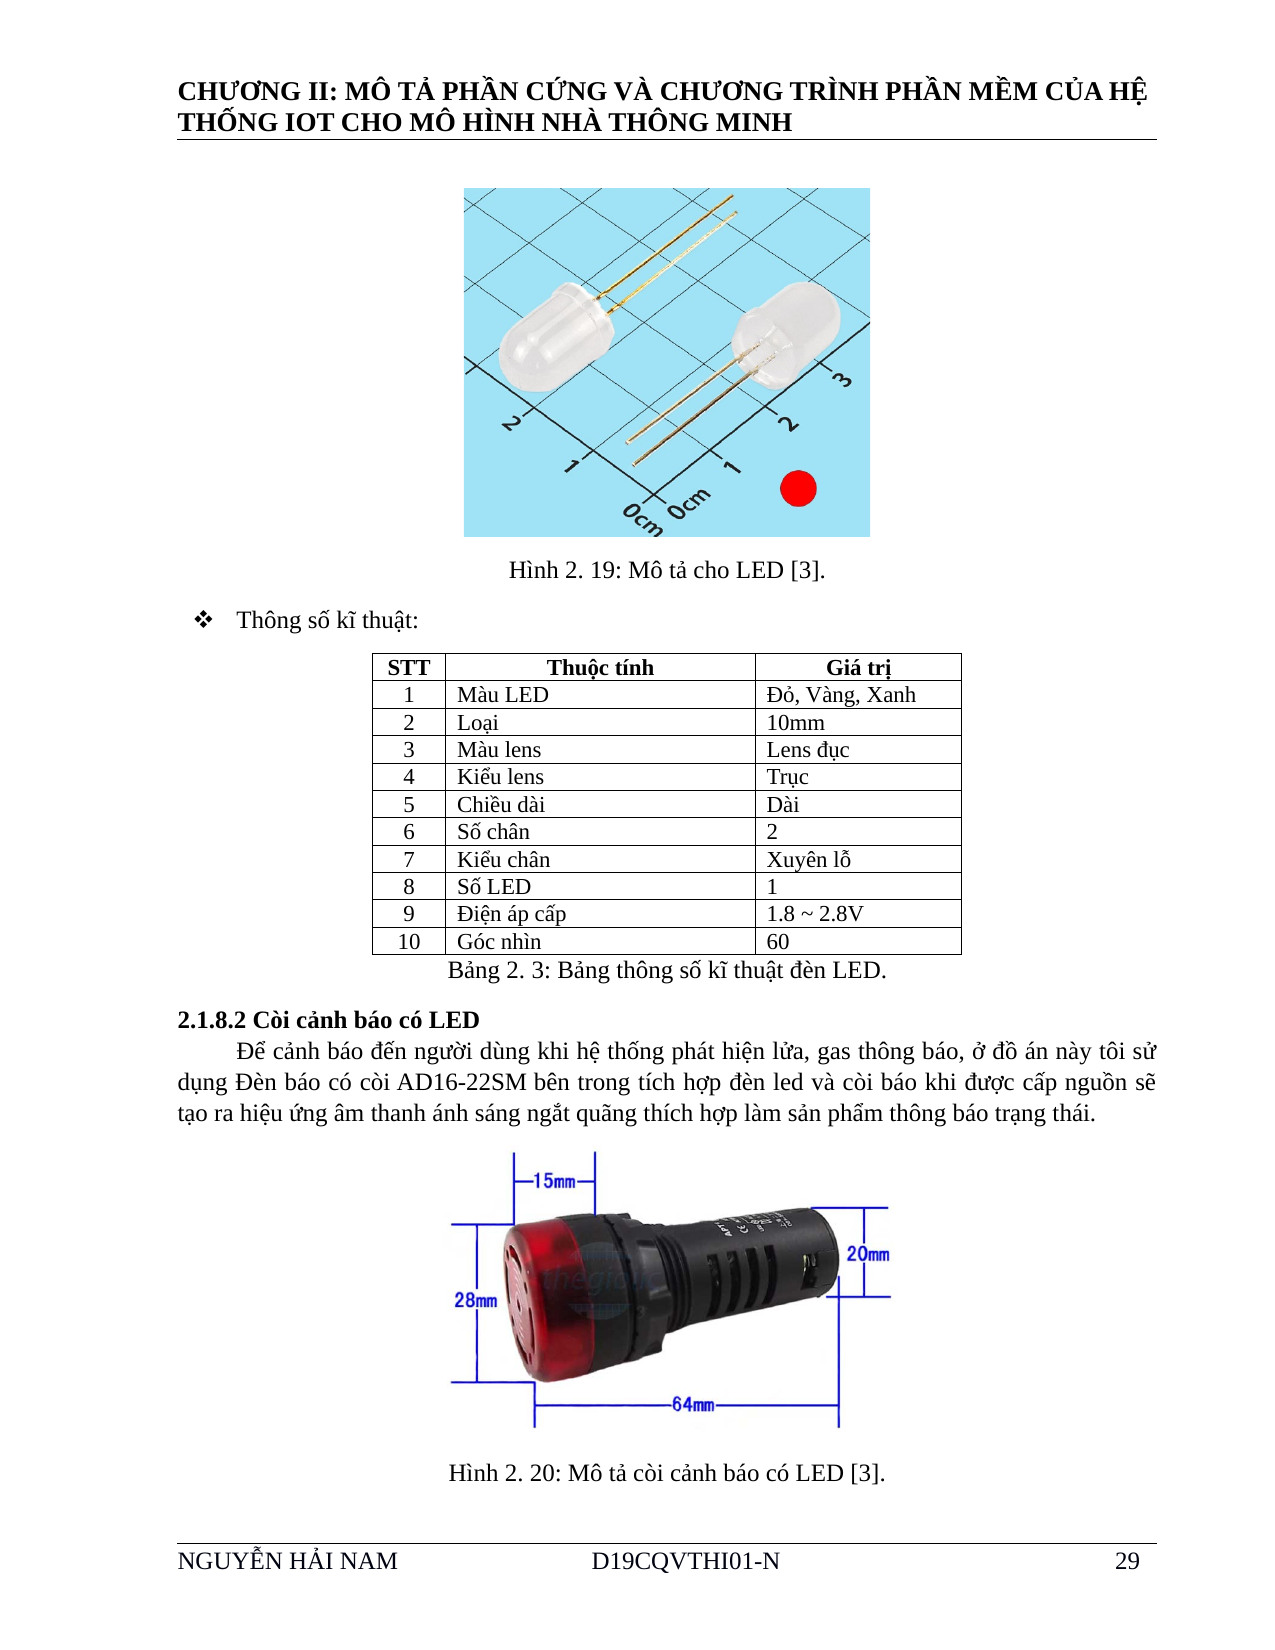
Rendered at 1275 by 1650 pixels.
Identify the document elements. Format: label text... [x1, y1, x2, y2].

table_cell 9 [373, 900, 445, 927]
text Để cảnh báo đến người dùng khi hệ thống phát hiện lửa, gas thông báo, ở đồ án này tôi sử dụng Đèn báo có còi AD16-22SM bên trong tích hợp đèn led và còi báo khi được cấp nguồn sẽ tạo ra hiệu ứng âm thanh ánh sáng ngắt quãng thích hợp làm sản phẩm thông báo trạng thái. [177, 1036, 1157, 1127]
table_cell Xuyên lỗ [756, 846, 961, 872]
table_cell 60 [756, 928, 961, 954]
table_header Thuộc tính [446, 654, 755, 680]
table_cell Số LED [446, 873, 755, 899]
text Bảng 2. 3: Bảng thông số kĩ thuật đèn LED. [177, 955, 1157, 984]
table_cell 10 [373, 928, 445, 954]
table_cell 2 [756, 818, 961, 844]
table_cell Màu LED [446, 681, 755, 708]
table_cell Kiểu lens [446, 764, 755, 790]
table_cell Số chân [446, 818, 755, 844]
table_cell Trục [756, 764, 961, 790]
table_cell Dài [756, 791, 961, 817]
table_cell Điện áp cấp [446, 900, 755, 927]
subtitle 2.1.8.2 Còi cảnh báo có LED [177, 1005, 1157, 1033]
table_cell Đỏ, Vàng, Xanh [756, 681, 961, 708]
table_cell 1 [373, 681, 445, 708]
table_cell 8 [373, 873, 445, 899]
table_cell 4 [373, 764, 445, 790]
table_cell 2 [373, 709, 445, 735]
text Hình 2. 19: Mô tả cho LED [3]. [177, 556, 1157, 584]
table_cell Lens đục [756, 736, 961, 762]
text Hình 2. 20: Mô tả còi cảnh báo có LED [3]. [177, 1458, 1157, 1487]
table_cell Góc nhìn [446, 928, 755, 954]
picture [437, 1145, 898, 1439]
table_cell Loại [446, 709, 755, 735]
table_cell 3 [373, 736, 445, 762]
table_header STT [373, 654, 445, 680]
table_cell Màu lens [446, 736, 755, 762]
list Thông số kĩ thuật: [192, 605, 1157, 634]
table_cell 7 [373, 846, 445, 872]
table_cell Chiều dài [446, 791, 755, 817]
table_cell 1.8 ~ 2.8V [756, 900, 961, 927]
table_cell 10mm [756, 709, 961, 735]
table_cell Kiểu chân [446, 846, 755, 872]
picture [463, 188, 871, 537]
table_cell 5 [373, 791, 445, 817]
table_header Giá trị [756, 654, 961, 680]
table_cell 1 [756, 873, 961, 899]
table_cell 6 [373, 818, 445, 844]
